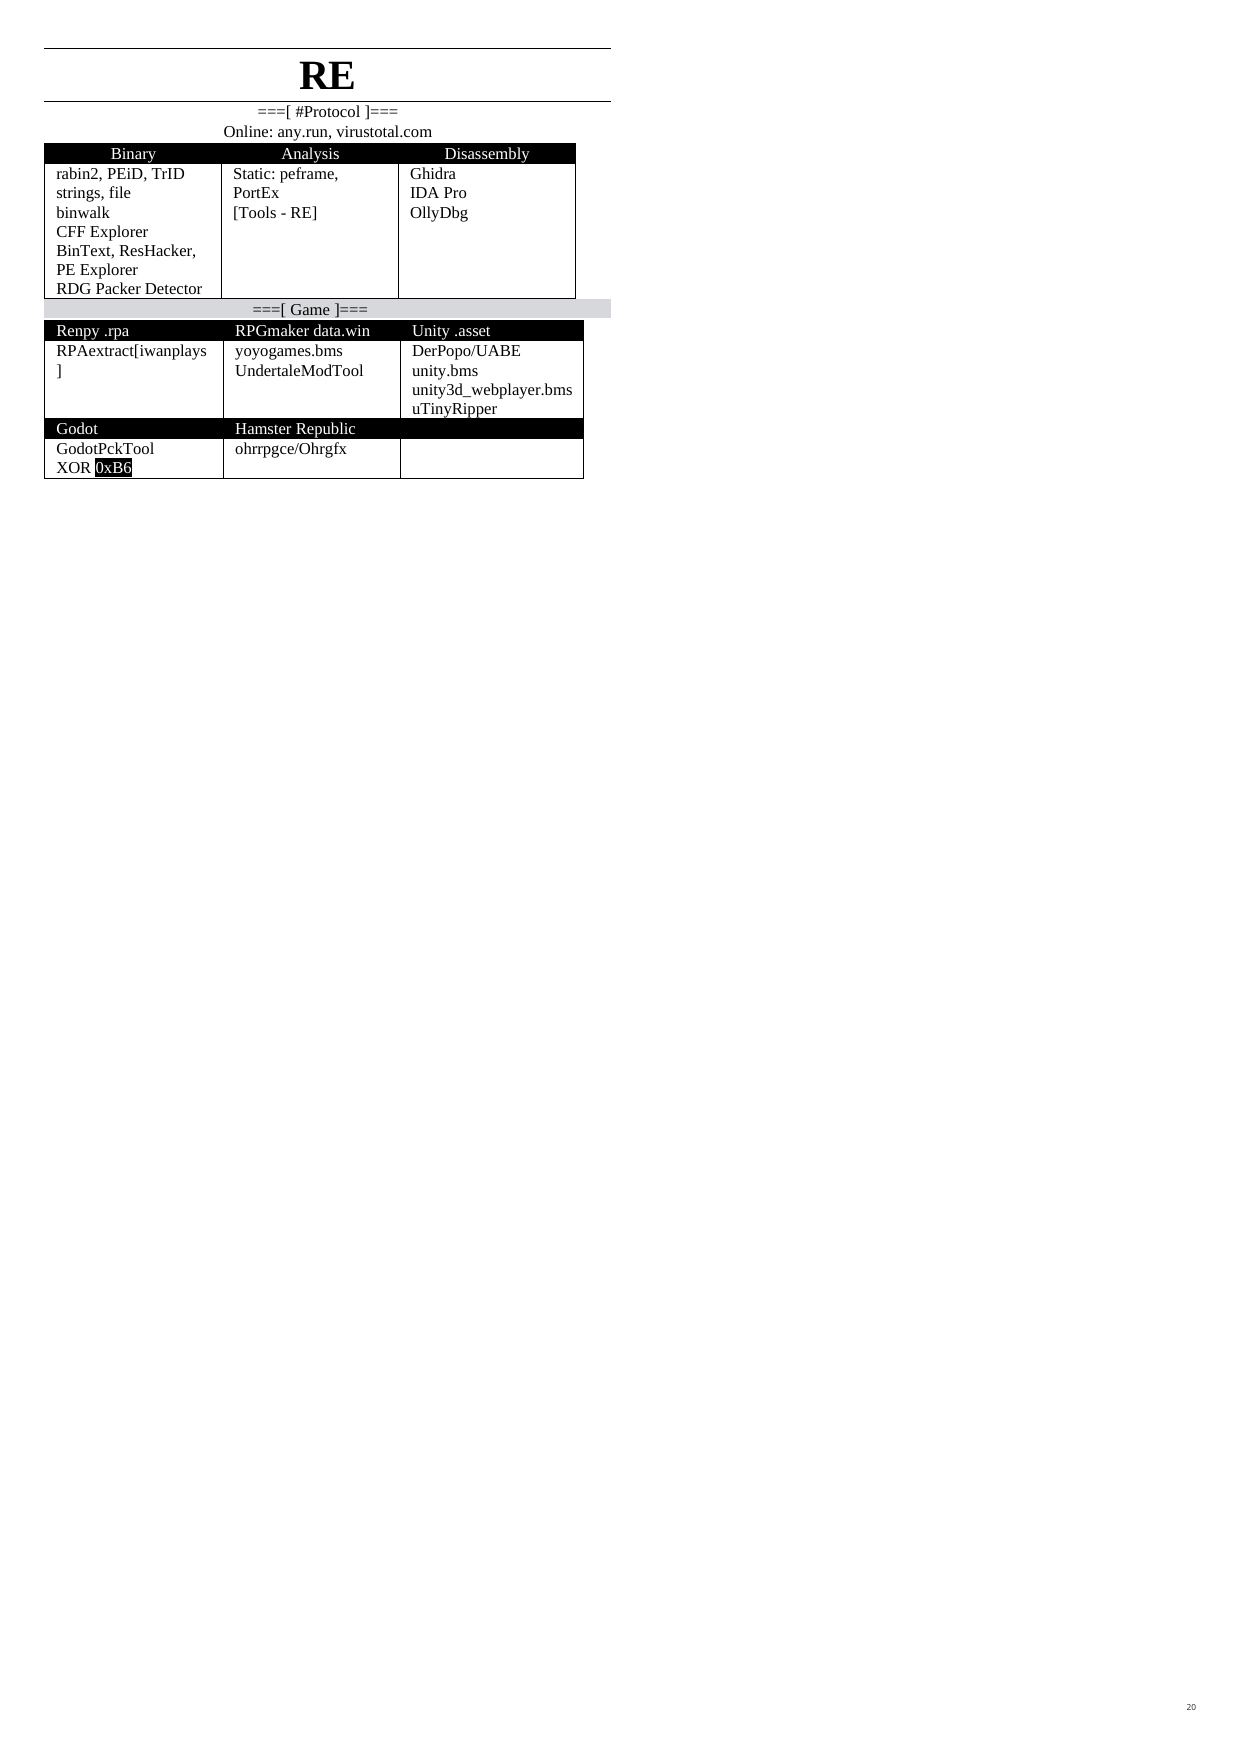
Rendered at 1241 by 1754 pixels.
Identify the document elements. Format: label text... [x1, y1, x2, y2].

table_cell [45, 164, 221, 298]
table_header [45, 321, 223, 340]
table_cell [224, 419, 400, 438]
text Online: any.run, virustotal.com [44, 122, 611, 141]
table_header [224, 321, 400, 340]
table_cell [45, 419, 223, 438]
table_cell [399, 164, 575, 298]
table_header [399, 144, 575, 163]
text ===[ Game ]=== [44, 299, 611, 318]
subtitle RE [44, 49, 611, 101]
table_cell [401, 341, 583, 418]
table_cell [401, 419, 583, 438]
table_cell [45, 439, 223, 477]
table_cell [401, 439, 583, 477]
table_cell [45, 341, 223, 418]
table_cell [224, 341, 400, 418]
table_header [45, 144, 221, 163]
text ===[ #Protocol ]=== [44, 102, 611, 121]
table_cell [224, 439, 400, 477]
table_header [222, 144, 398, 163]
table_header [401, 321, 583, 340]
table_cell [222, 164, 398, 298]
